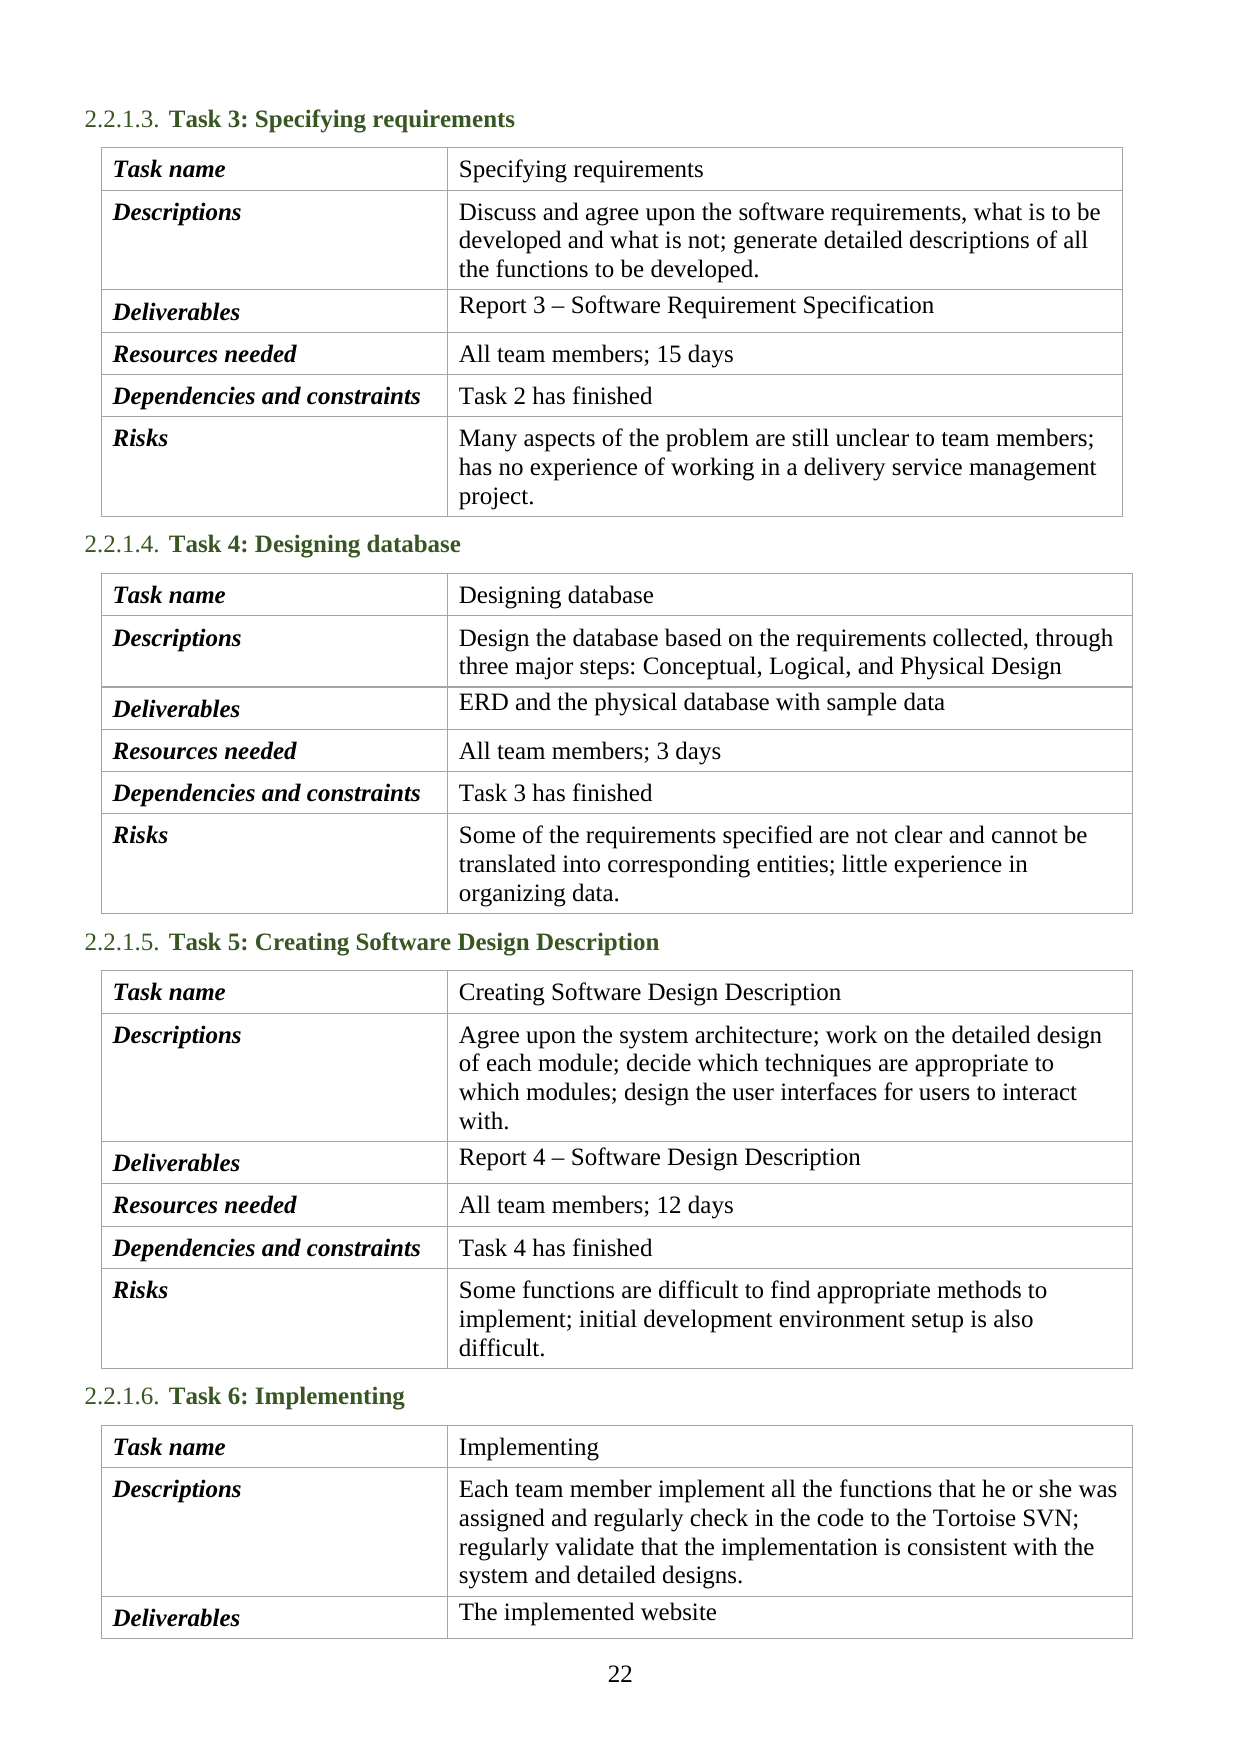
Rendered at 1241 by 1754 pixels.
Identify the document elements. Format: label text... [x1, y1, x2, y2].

table_cell Some of the requirements specified are not clear and cannot be translated into corresponding entities; little experience in organizing data. [448, 814, 1132, 913]
table_cell Risks [102, 814, 447, 913]
table_header Task name [102, 574, 447, 615]
table_cell Deliverables [102, 290, 447, 332]
table_cell Resources needed [102, 333, 447, 374]
table_cell Descriptions [102, 1014, 447, 1141]
subtitle Task 6: Implementing [159, 1381, 1128, 1410]
table_cell Deliverables [102, 1142, 447, 1183]
table_header Designing database [448, 574, 1132, 615]
table_cell Risks [102, 417, 447, 516]
table_cell Descriptions [102, 1468, 447, 1596]
table_cell Report 4 – Software Design Description [448, 1142, 1132, 1183]
table_cell All team members; 15 days [448, 333, 1122, 374]
table_cell Deliverables [102, 1597, 447, 1638]
table_cell The implemented website [448, 1597, 1132, 1638]
table_cell Design the database based on the requirements collected, through three major steps: Conceptual, Logical, and Physical Design [448, 616, 1132, 686]
table_header Task name [102, 971, 447, 1012]
table_cell Dependencies and constraints [102, 772, 447, 813]
subtitle Task 4: Designing database [159, 529, 1128, 558]
table_cell Task 2 has finished [448, 375, 1122, 416]
table_cell Dependencies and constraints [102, 1227, 447, 1268]
subtitle Task 5: Creating Software Design Description [159, 927, 1128, 955]
subtitle Task 3: Specifying requirements [159, 104, 1128, 132]
table_cell Resources needed [102, 1184, 447, 1226]
table_cell Task 4 has finished [448, 1227, 1132, 1268]
table_cell Task 3 has finished [448, 772, 1132, 813]
table_header Implementing [448, 1426, 1132, 1467]
table_header Specifying requirements [448, 148, 1122, 189]
table_cell ERD and the physical database with sample data [448, 688, 1132, 729]
table_header Creating Software Design Description [448, 971, 1132, 1012]
table_cell Report 3 – Software Requirement Specification [448, 290, 1122, 332]
table_cell Some functions are difficult to find appropriate methods to implement; initial development environment setup is also difficult. [448, 1269, 1132, 1368]
table_cell Descriptions [102, 191, 447, 289]
table_cell All team members; 3 days [448, 730, 1132, 771]
table_cell All team members; 12 days [448, 1184, 1132, 1226]
table_cell Many aspects of the problem are still unclear to team members; has no experience of working in a delivery service management project. [448, 417, 1122, 516]
table_cell Discuss and agree upon the software requirements, what is to be developed and what is not; generate detailed descriptions of all the functions to be developed. [448, 191, 1122, 289]
table_header Task name [102, 1426, 447, 1467]
table_cell Descriptions [102, 616, 447, 686]
table_cell Each team member implement all the functions that he or she was assigned and regularly check in the code to the Tortoise SVN; regularly validate that the implementation is consistent with the system and detailed designs. [448, 1468, 1132, 1596]
table_header Task name [102, 148, 447, 189]
table_cell Dependencies and constraints [102, 375, 447, 416]
table_cell Deliverables [102, 688, 447, 729]
table_cell Risks [102, 1269, 447, 1368]
table_cell Agree upon the system architecture; work on the detailed design of each module; decide which techniques are appropriate to which modules; design the user interfaces for users to interact with. [448, 1014, 1132, 1141]
table_cell Resources needed [102, 730, 447, 771]
